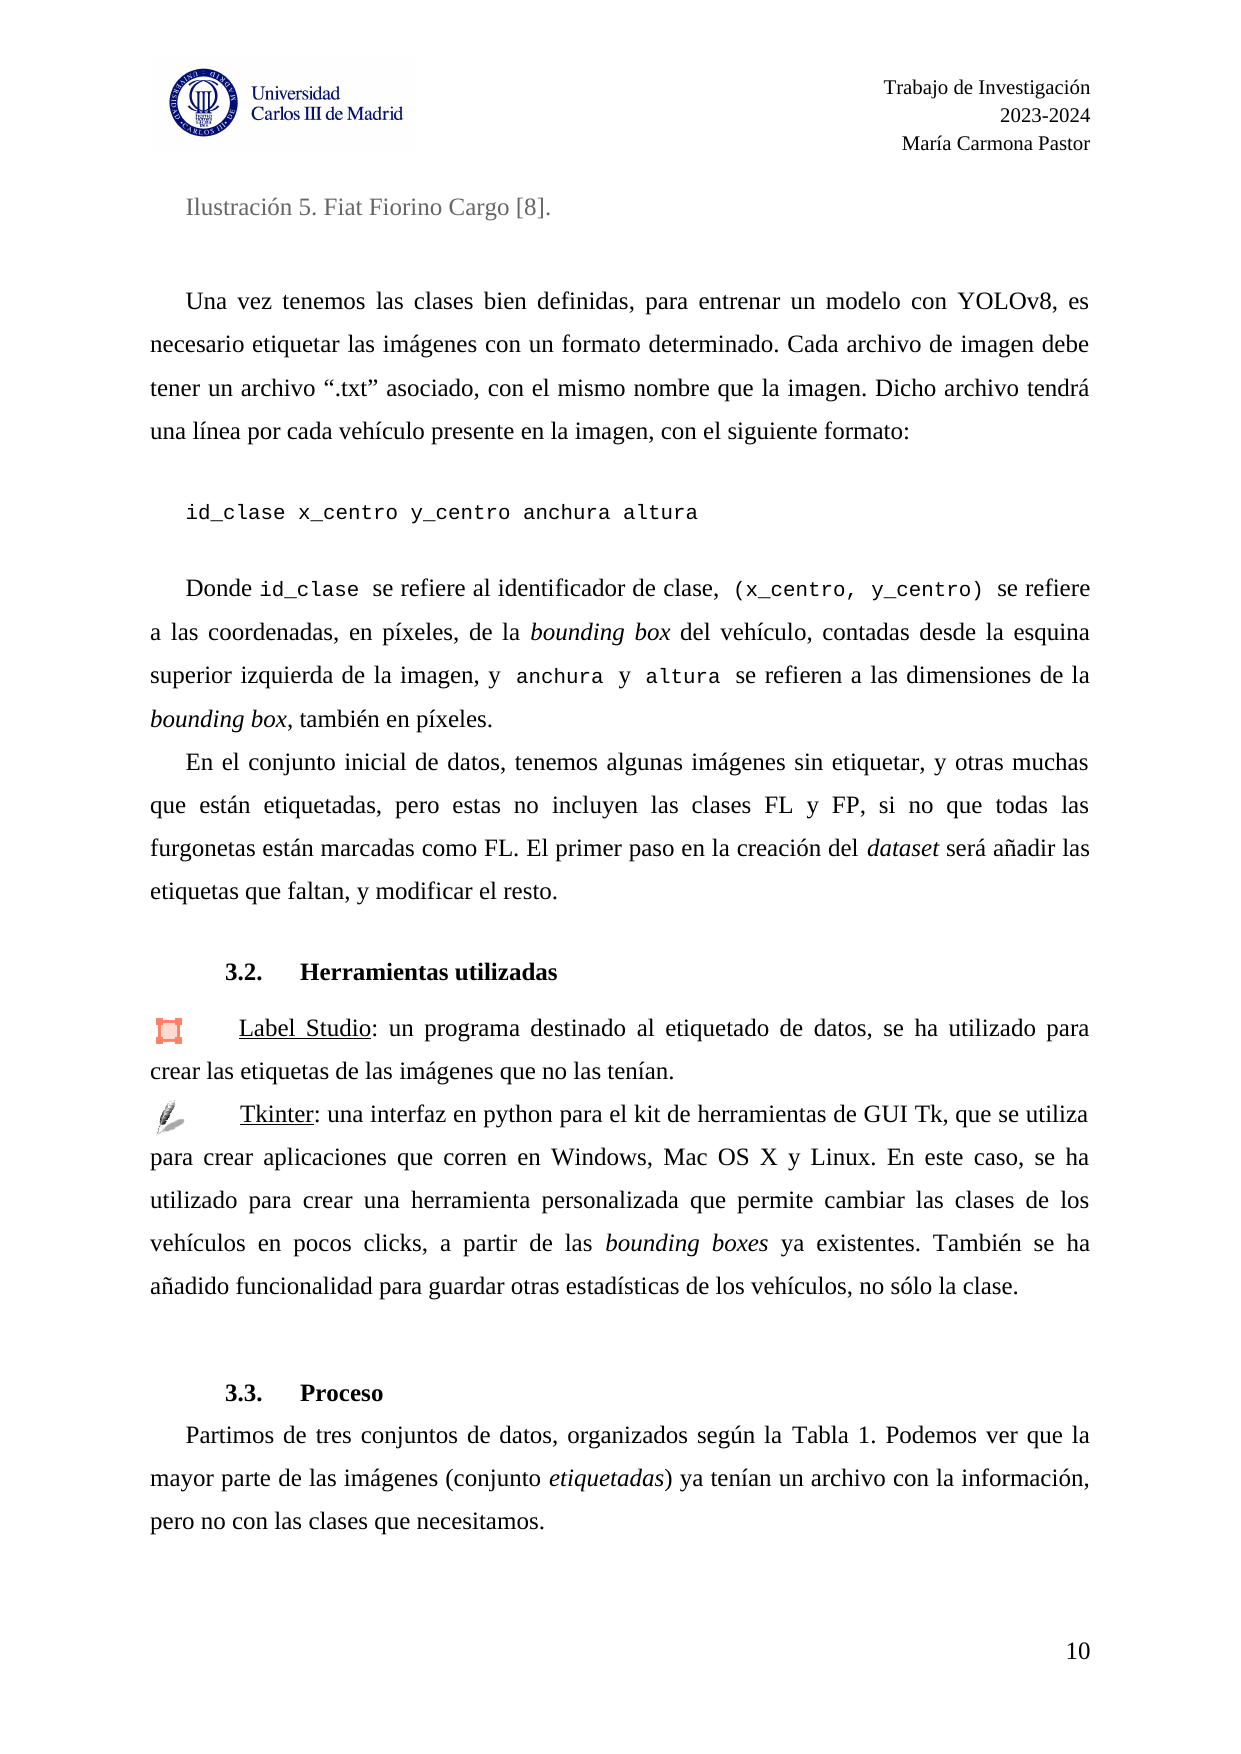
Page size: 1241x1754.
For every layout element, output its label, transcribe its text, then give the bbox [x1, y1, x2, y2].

picture [152, 1015, 185, 1047]
subtitle Herramientas utilizadas [262, 957, 1090, 986]
subtitle Ilustración 5. Fiat Fiorino Cargo [8]. [150, 192, 1090, 221]
subtitle Proceso [262, 1378, 1090, 1407]
picture [150, 56, 419, 150]
text Tkinter: una interfaz en python para el kit de herramientas de GUI Tk, que se utiliza para crear aplicaciones que corren en Windows, Mac OS X y Linux. En este caso, se ha utilizado para crear una herramienta personalizada que permite cambiar las clases de los vehículos en pocos clicks, a partir de las bounding boxes ya existentes. También se ha añadido funcionalidad para guardar otras estadísticas de los vehículos, no sólo la clase. [150, 1099, 1090, 1300]
text id_clase x_centro y_centro anchura altura [150, 502, 1090, 526]
picture [150, 1098, 186, 1137]
text Label Studio: un programa destinado al etiquetado de datos, se ha utilizado para crear las etiquetas de las imágenes que no las tenían. [150, 1013, 1090, 1084]
text Partimos de tres conjuntos de datos, organizados según la Tabla 1. Podemos ver que la mayor parte de las imágenes (conjunto etiquetadas) ya tenían un archivo con la información, pero no con las clases que necesitamos. [150, 1420, 1090, 1535]
text Donde id_clase se refiere al identificador de clase, (x_centro, y_centro) se refiere a las coordenadas, en píxeles, de la bounding box del vehículo, contadas desde la esquina superior izquierda de la imagen, y anchura y altura se refieren a las dimensiones de la bounding box, también en píxeles. [150, 573, 1090, 733]
text En el conjunto inicial de datos, tenemos algunas imágenes sin etiquetar, y otras muchas que están etiquetadas, pero estas no incluyen las clases FL y FP, si no que todas las furgonetas están marcadas como FL. El primer paso en la creación del dataset será añadir las etiquetas que faltan, y modificar el resto. [150, 747, 1090, 905]
text Una vez tenemos las clases bien definidas, para entrenar un modelo con YOLOv8, es necesario etiquetar las imágenes con un formato determinado. Cada archivo de imagen debe tener un archivo “.txt” asociado, con el mismo nombre que la imagen. Dicho archivo tendrá una línea por cada vehículo presente en la imagen, con el siguiente formato: [150, 286, 1090, 444]
